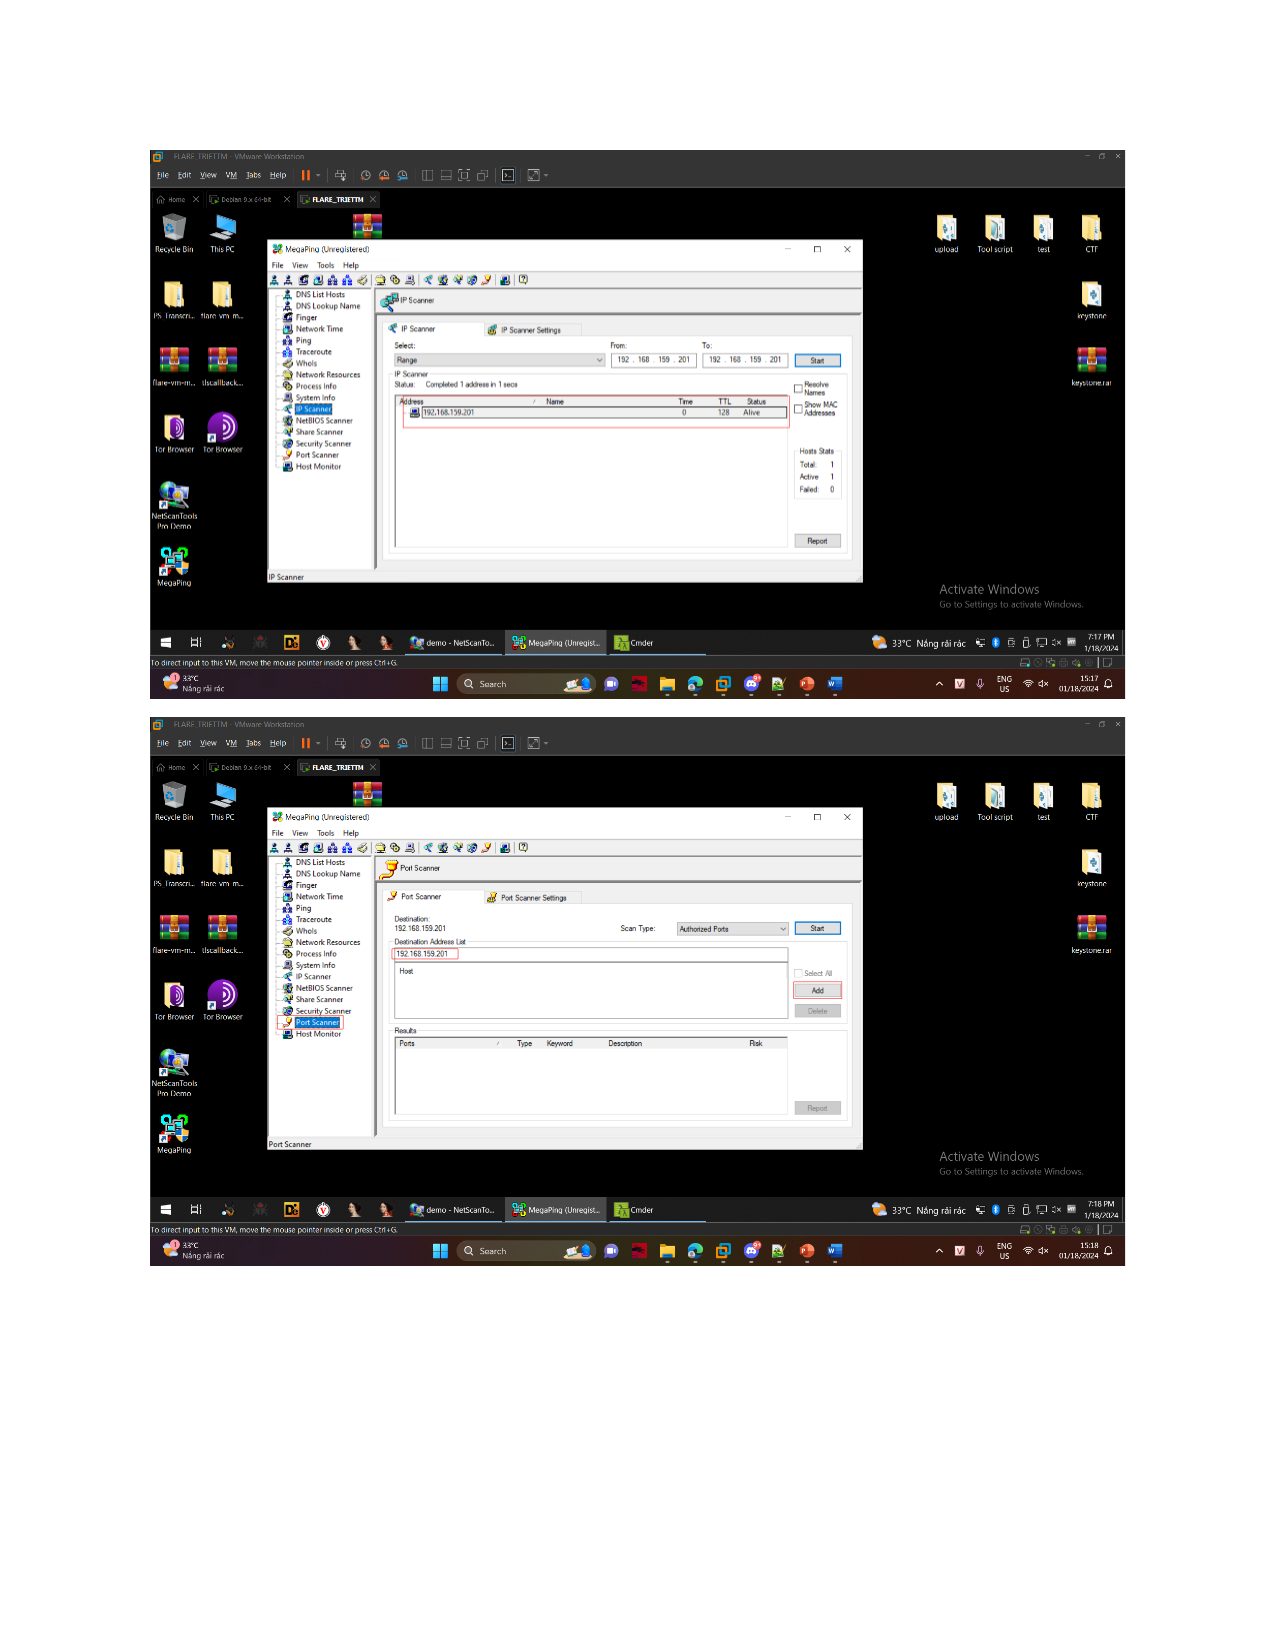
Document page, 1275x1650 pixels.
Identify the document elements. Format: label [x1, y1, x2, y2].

picture [150, 717, 1125, 1266]
picture [150, 150, 1125, 699]
